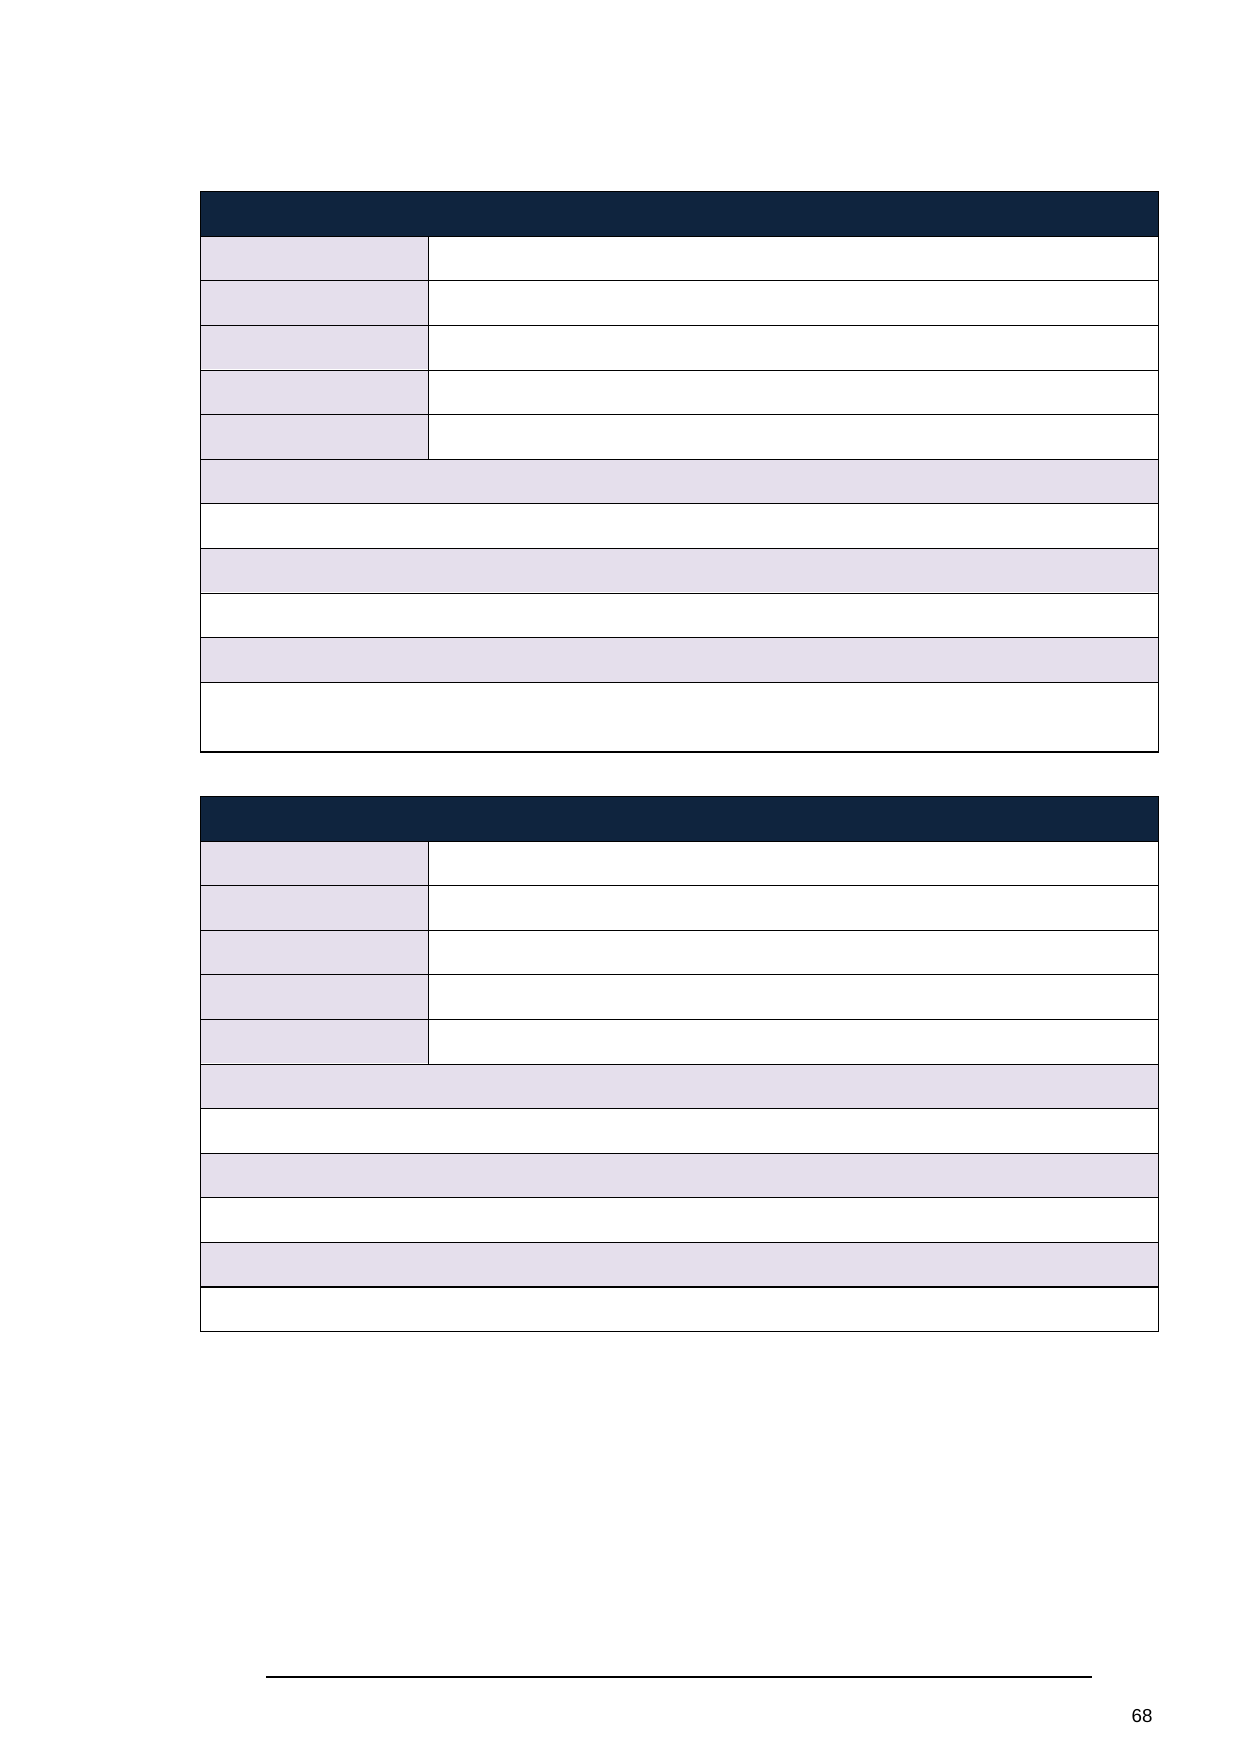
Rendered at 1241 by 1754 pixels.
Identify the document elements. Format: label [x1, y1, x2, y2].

table_cell [201, 371, 428, 414]
table_cell [201, 460, 1158, 503]
table_cell [429, 931, 1158, 974]
table_cell [201, 931, 428, 974]
table_cell [429, 842, 1158, 885]
table_cell [201, 975, 428, 1019]
table_cell [201, 281, 428, 325]
table_cell [201, 842, 428, 885]
table_cell [429, 1020, 1158, 1063]
table_cell [429, 281, 1158, 325]
table_cell [429, 415, 1158, 459]
table_cell [201, 237, 428, 280]
table_cell [429, 326, 1158, 369]
table_cell [429, 371, 1158, 414]
table_cell [201, 1109, 1158, 1153]
table_cell [201, 415, 428, 459]
table_header [201, 797, 1158, 841]
table_cell [201, 886, 428, 930]
table_cell [201, 1154, 1158, 1197]
table_cell [201, 504, 1158, 548]
table_cell [201, 683, 1158, 751]
table_header [201, 192, 1158, 236]
table_cell [429, 975, 1158, 1019]
table_cell [201, 1020, 428, 1063]
table_cell [201, 1065, 1158, 1108]
table_cell [429, 237, 1158, 280]
table_cell [201, 326, 428, 369]
table_cell [429, 886, 1158, 930]
table_cell [201, 1288, 1158, 1331]
table_cell [201, 1198, 1158, 1242]
table_cell [201, 549, 1158, 592]
table_cell [201, 1243, 1158, 1286]
table_cell [201, 638, 1158, 682]
table_cell [201, 594, 1158, 637]
